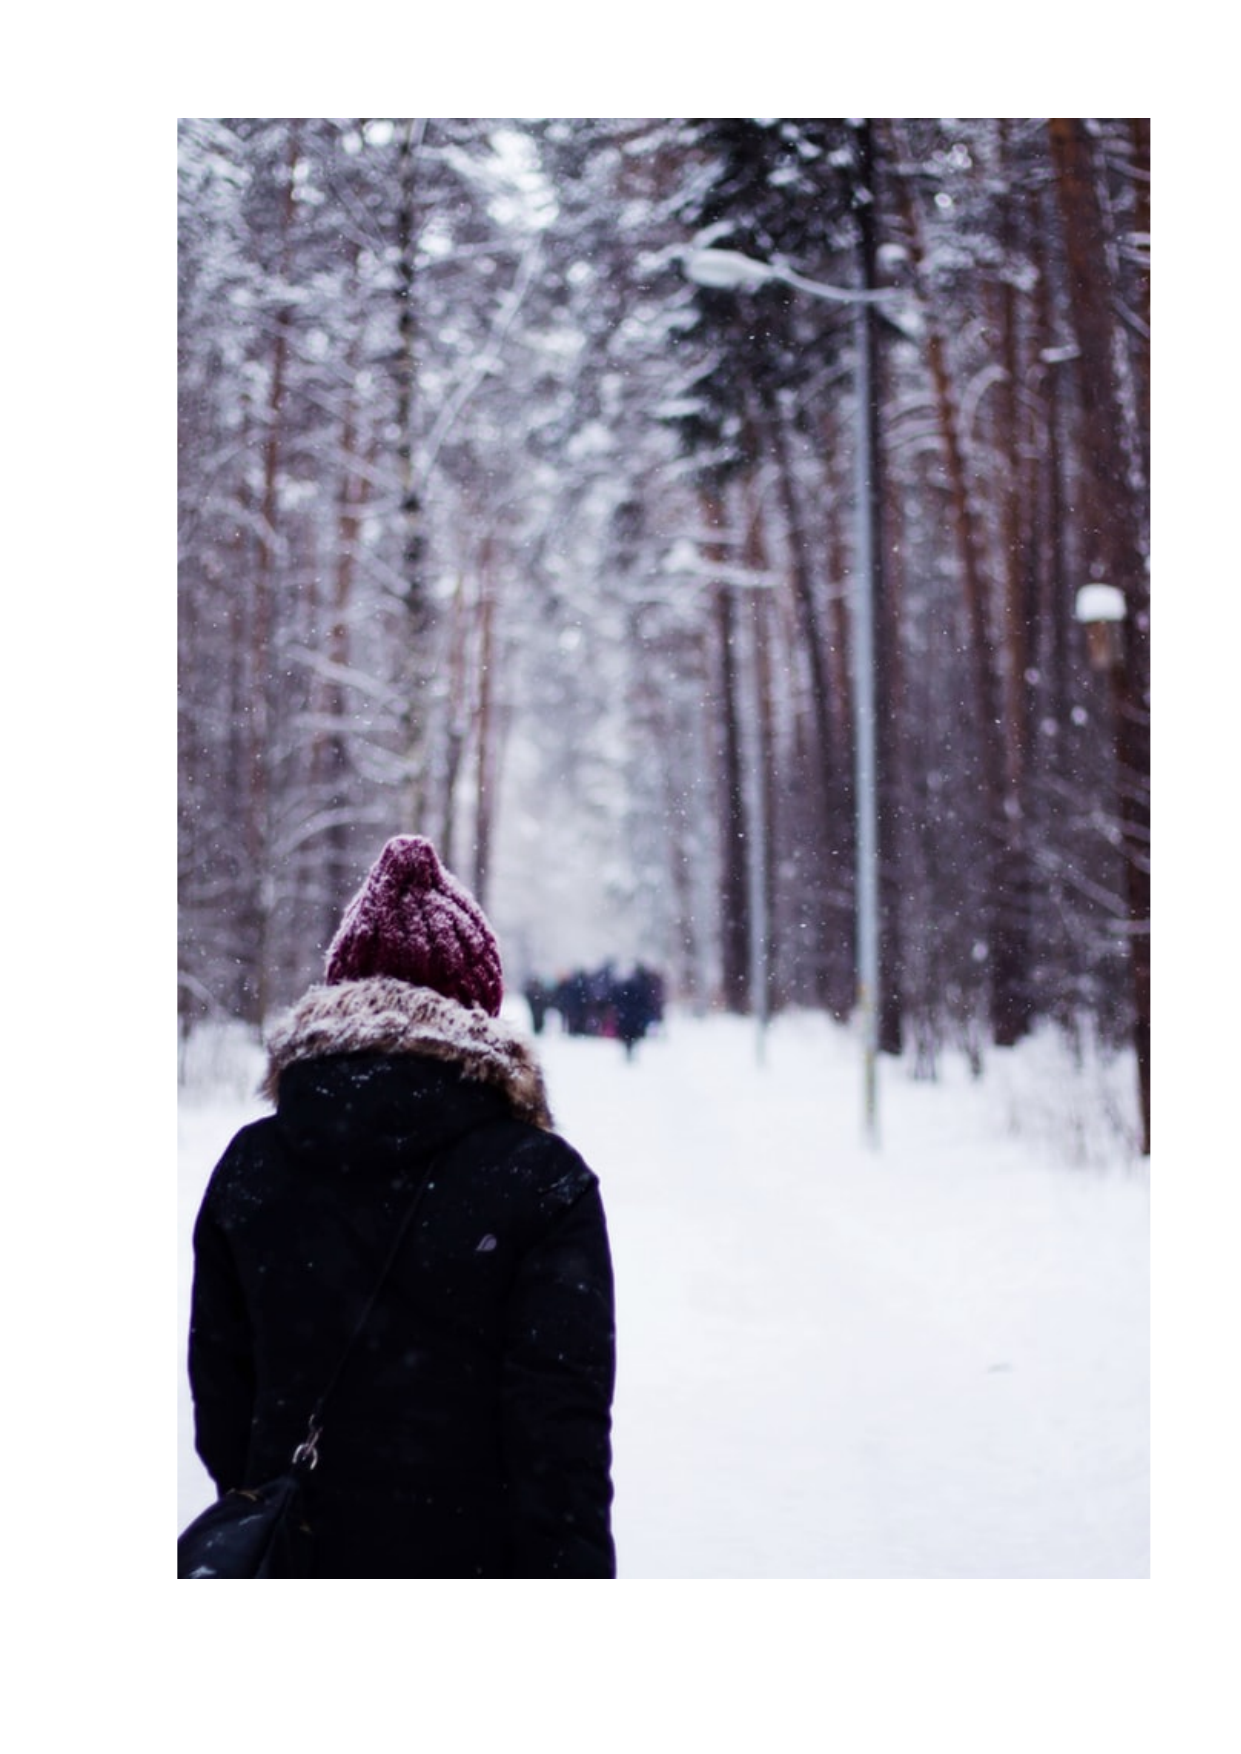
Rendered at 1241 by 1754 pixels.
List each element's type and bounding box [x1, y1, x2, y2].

picture [177, 118, 1151, 1579]
